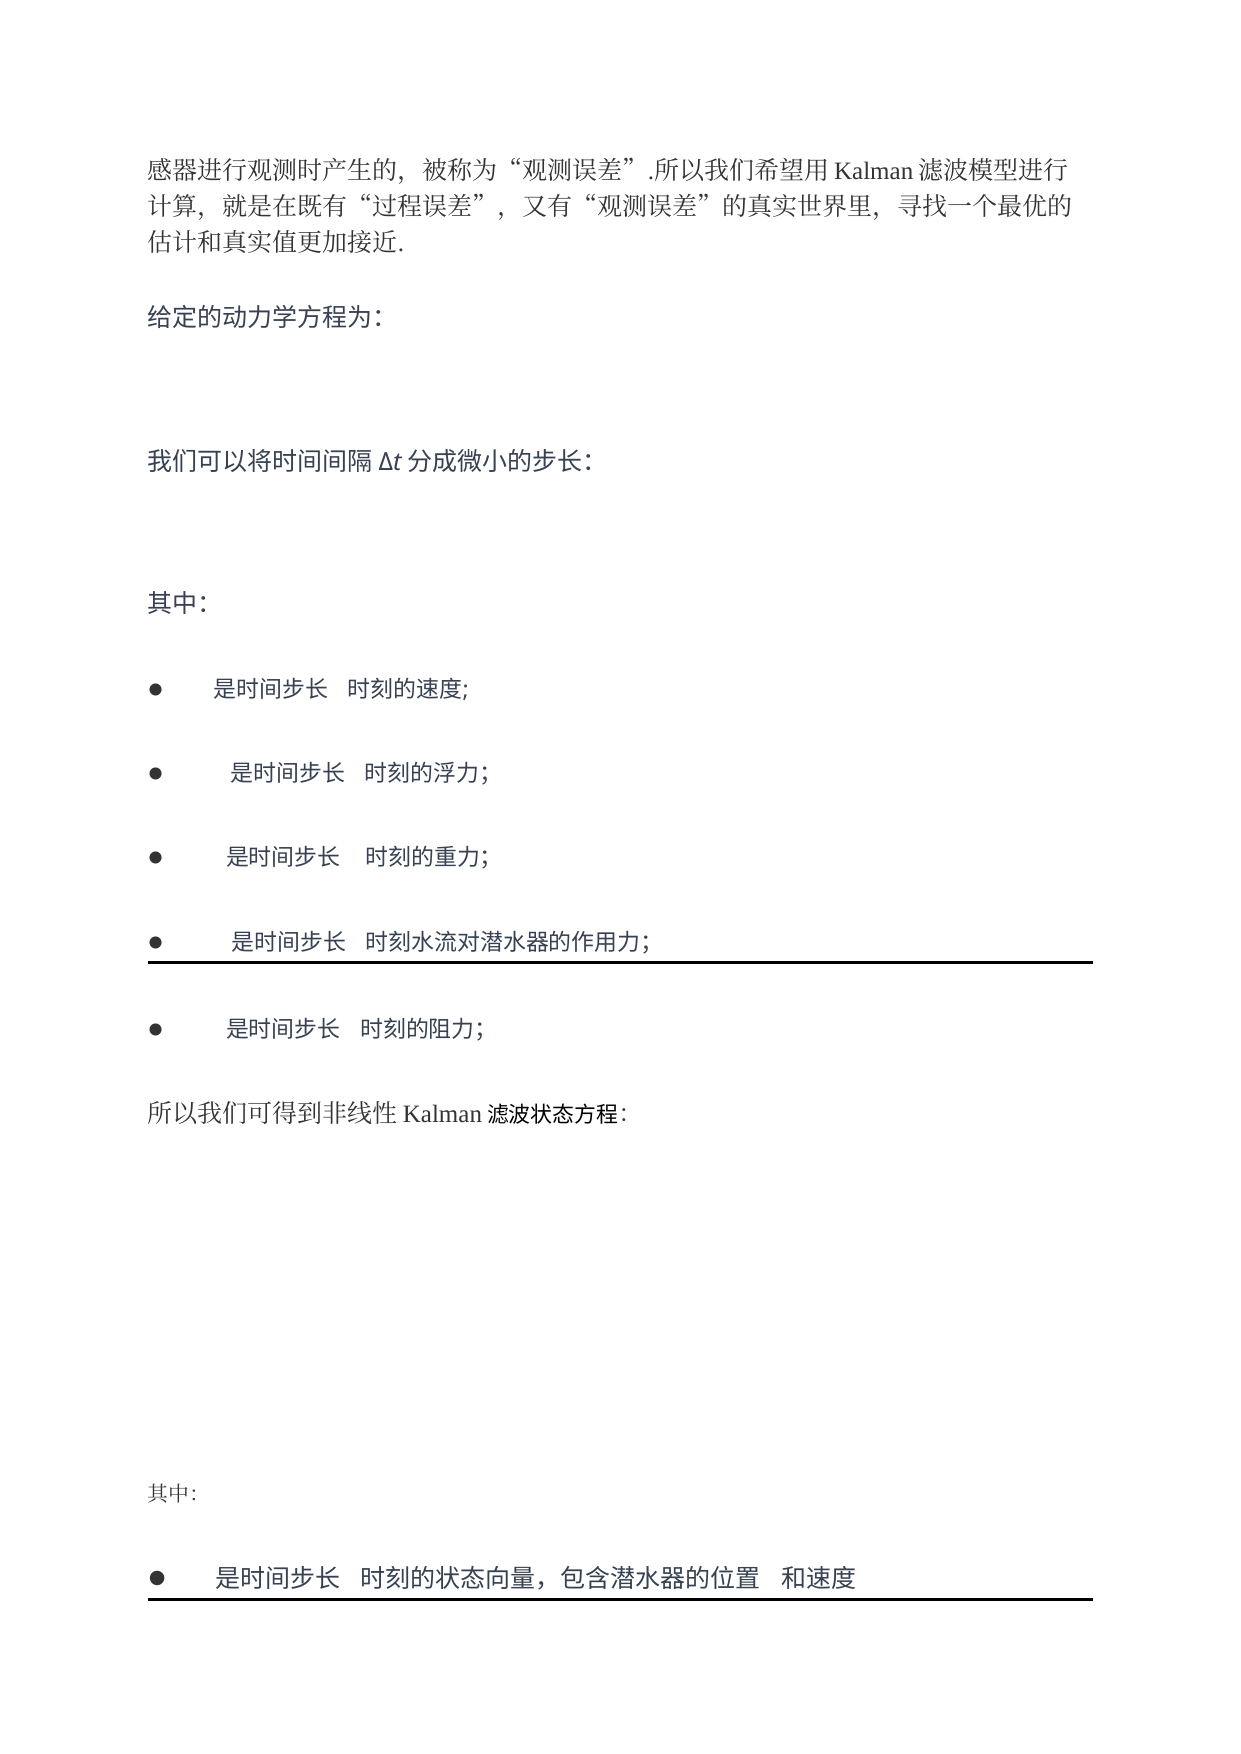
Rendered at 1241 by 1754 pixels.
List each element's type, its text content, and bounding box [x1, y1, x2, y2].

list 是时间步长 时刻水流对潜水器的作用力； [148, 918, 1093, 961]
list 是时间步长 时刻的重力； [148, 834, 1093, 876]
text 其中： [148, 581, 1093, 623]
list 是时间步长 时刻的状态向量，包含潜水器的位置和速度 [148, 1556, 1093, 1598]
list 是时间步长 时刻的阻力； [148, 1006, 1093, 1048]
text 其中： [148, 1471, 1093, 1514]
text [148, 151, 1093, 259]
list 是时间步长 时刻的速度; [148, 665, 1093, 708]
list 是时间步长 时刻的浮力； [148, 749, 1093, 792]
list 给定的动力学方程为： [148, 298, 1093, 334]
text 所以我们可得到非线性Kalman滤波状态方程： [148, 1090, 1093, 1133]
text 我们可以将时间间隔 Δt 分成微小的步长： [148, 442, 1093, 478]
